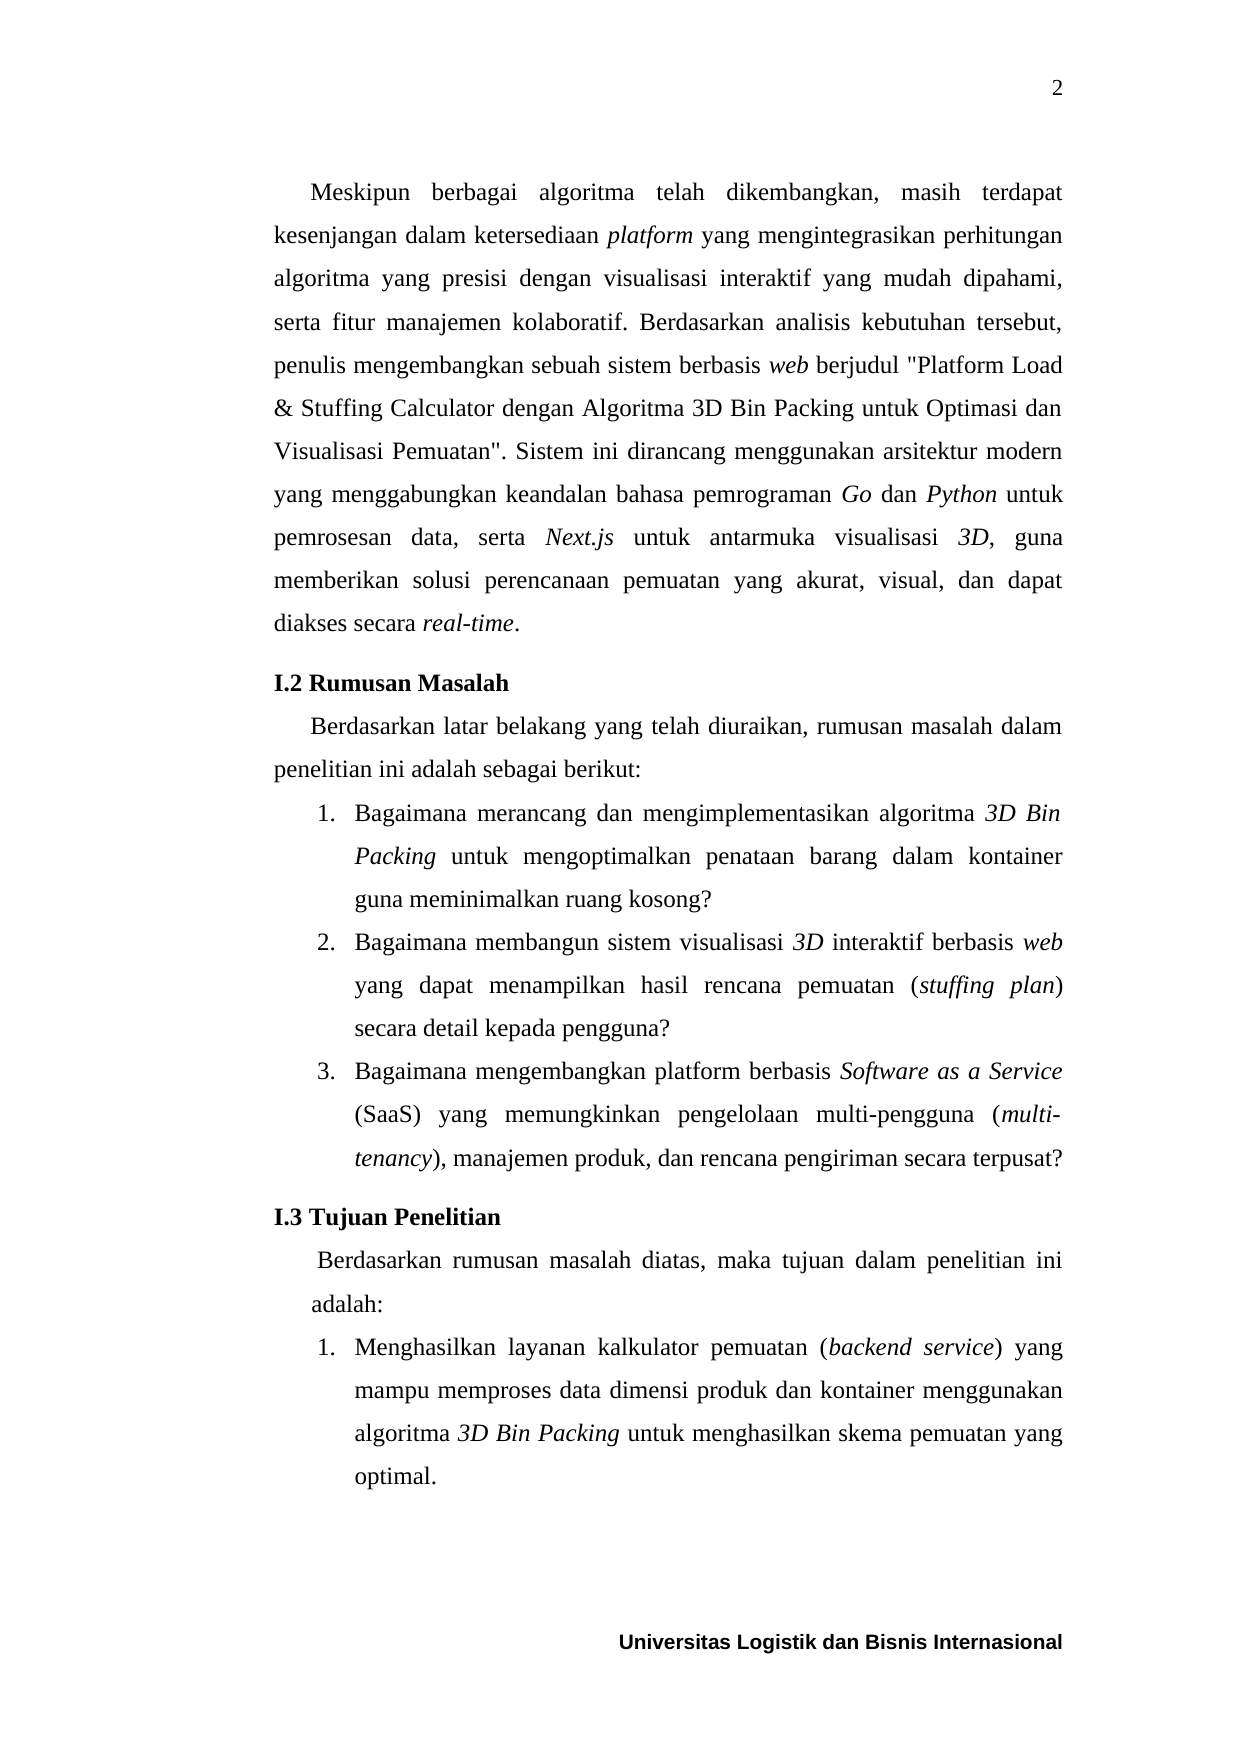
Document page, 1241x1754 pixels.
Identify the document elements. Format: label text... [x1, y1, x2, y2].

text Berdasarkan rumusan masalah diatas, maka tujuan dalam penelitian ini adalah: [311, 1246, 1063, 1317]
subtitle Rumusan Masalah [274, 668, 1063, 697]
list Bagaimana membangun sistem visualisasi 3D interaktif berbasis web yang dapat menampilkan hasil rencana pemuatan (stuffing plan) secara detail kepada pengguna? [317, 927, 1063, 1042]
list Menghasilkan layanan kalkulator pemuatan (backend service) yang mampu memproses data dimensi produk dan kontainer menggunakan algoritma 3D Bin Packing untuk menghasilkan skema pemuatan yang optimal. [317, 1332, 1063, 1490]
list Bagaimana merancang dan mengimplementasikan algoritma 3D Bin Packing untuk mengoptimalkan penataan barang dalam kontainer guna meminimalkan ruang kosong? [317, 798, 1063, 913]
list Bagaimana mengembangkan platform berbasis Software as a Service (SaaS) yang memungkinkan pengelolaan multi-pengguna (multi-tenancy), manajemen produk, dan rencana pengiriman secara terpusat? [317, 1056, 1063, 1171]
text Berdasarkan latar belakang yang telah diuraikan, rumusan masalah dalam penelitian ini adalah sebagai berikut: [274, 711, 1063, 783]
text Meskipun berbagai algoritma telah dikembangkan, masih terdapat kesenjangan dalam ketersediaan platform yang mengintegrasikan perhitungan algoritma yang presisi dengan visualisasi interaktif yang mudah dipahami, serta fitur manajemen kolaboratif. Berdasarkan analisis kebutuhan tersebut, penulis mengembangkan sebuah sistem berbasis web berjudul "Platform Load & Stuffing Calculator dengan Algoritma 3D Bin Packing untuk Optimasi dan Visualisasi Pemuatan". Sistem ini dirancang menggunakan arsitektur modern yang menggabungkan keandalan bahasa pemrograman Go dan Python untuk pemrosesan data, serta Next.js untuk antarmuka visualisasi 3D, guna memberikan solusi perencanaan pemuatan yang akurat, visual, dan dapat diakses secara real-time. [274, 177, 1063, 637]
subtitle Tujuan Penelitian [274, 1202, 1063, 1231]
